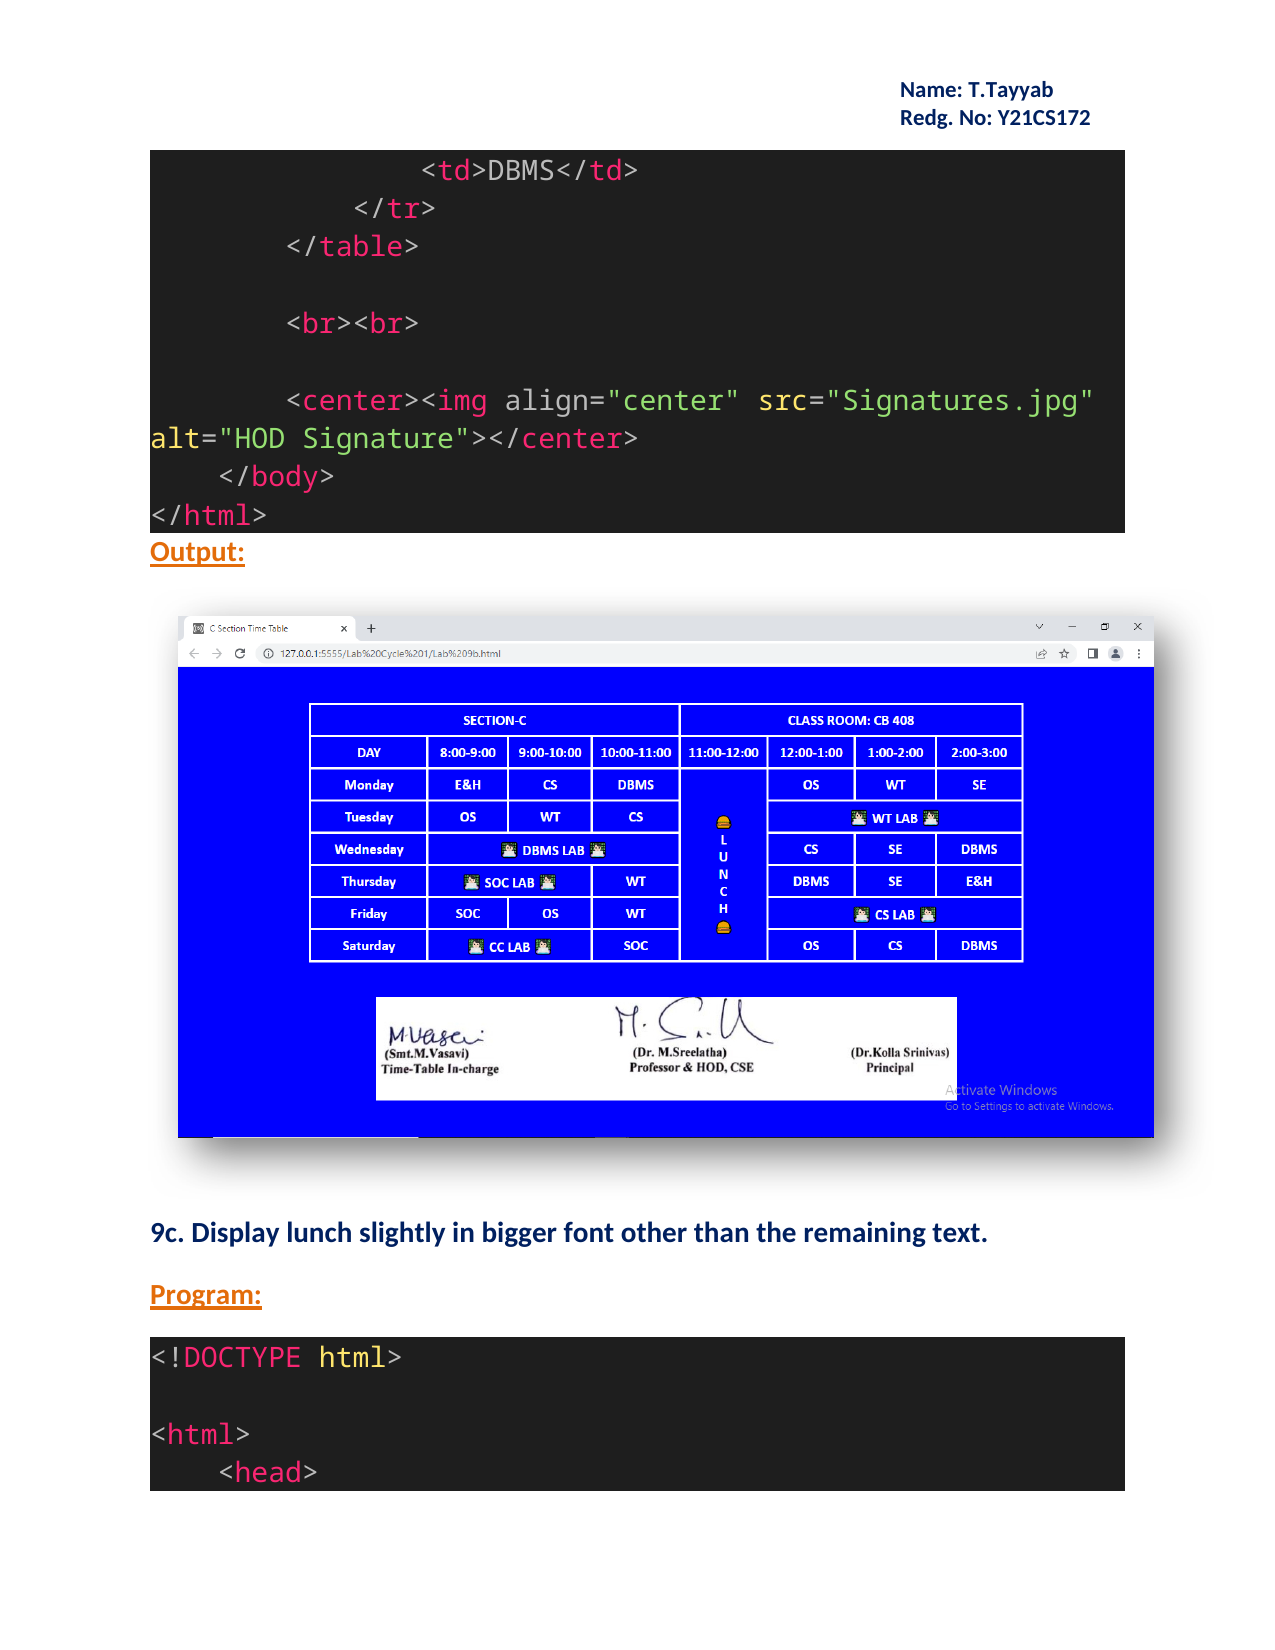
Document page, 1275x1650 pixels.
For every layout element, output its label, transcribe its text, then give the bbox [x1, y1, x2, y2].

text <head> [150, 1452, 1125, 1491]
text Program: [150, 1276, 1125, 1311]
text <br><br> [150, 303, 1125, 342]
text </tr> [150, 188, 1125, 227]
text Output: [150, 533, 1125, 569]
text <td>DBMS</td> [150, 150, 1125, 188]
text <html> [150, 1414, 1125, 1452]
picture [178, 616, 1154, 1138]
text </html> [150, 495, 1125, 533]
text <!DOCTYPE html> [150, 1337, 1125, 1376]
text </body> [150, 457, 1125, 495]
text </table> [150, 227, 1125, 265]
text 9c. Display lunch slightly in bigger font other than the remaining text. [150, 1214, 1125, 1249]
text <center><img align="center" src="Signatures.jpg" alt="HOD Signature"></center> [150, 380, 1125, 457]
